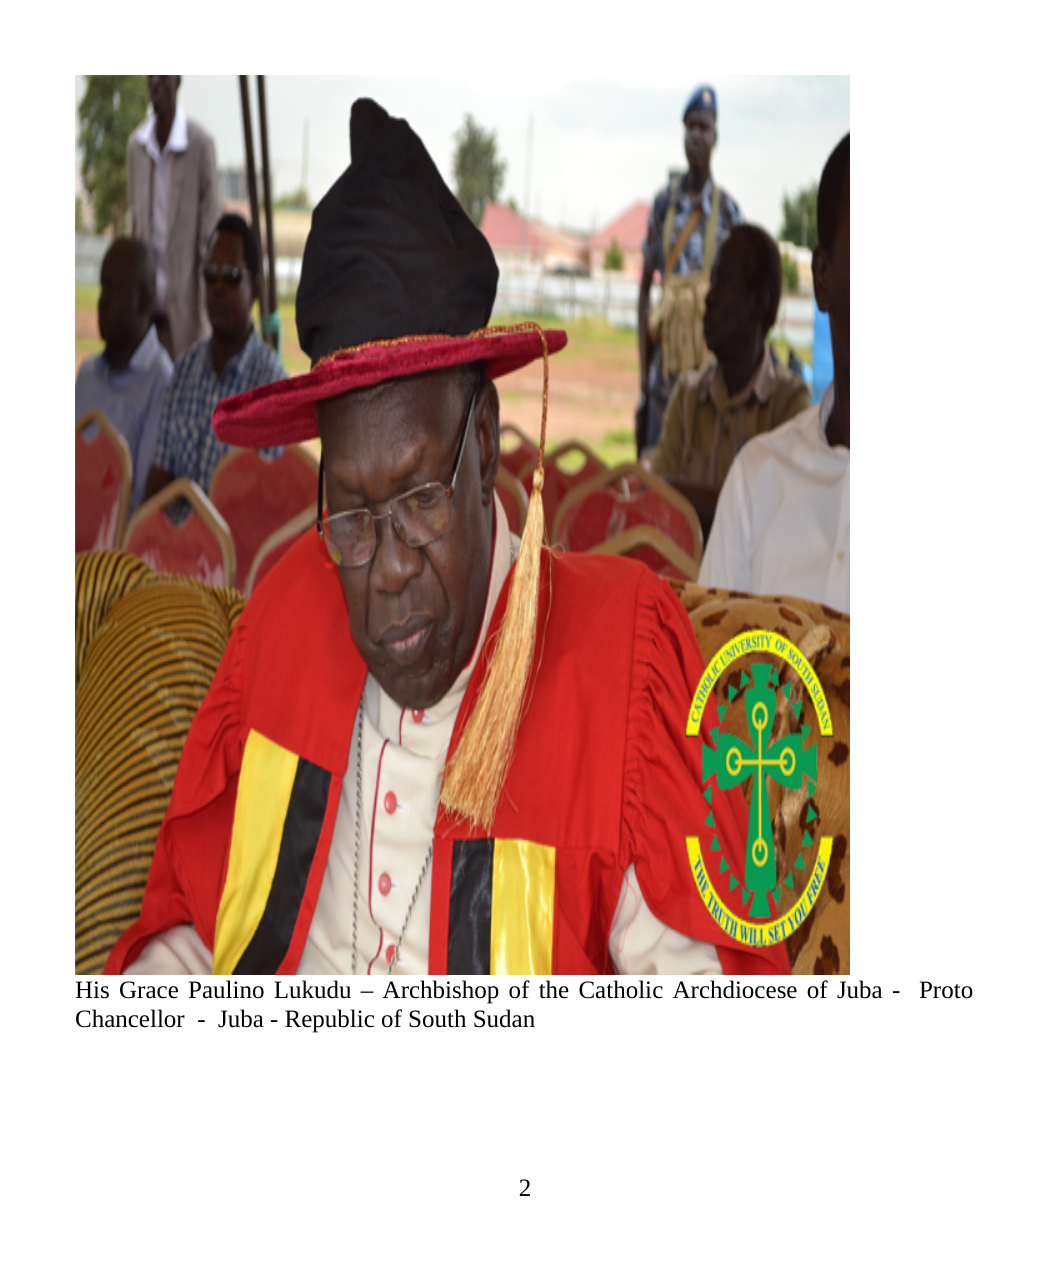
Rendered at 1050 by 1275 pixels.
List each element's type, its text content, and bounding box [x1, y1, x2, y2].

text His Grace Paulino Lukudu – Archbishop of the Catholic Archdiocese of Juba - Proto Chancellor - Juba - Republic of South Sudan [75, 975, 975, 1032]
picture [75, 75, 850, 975]
